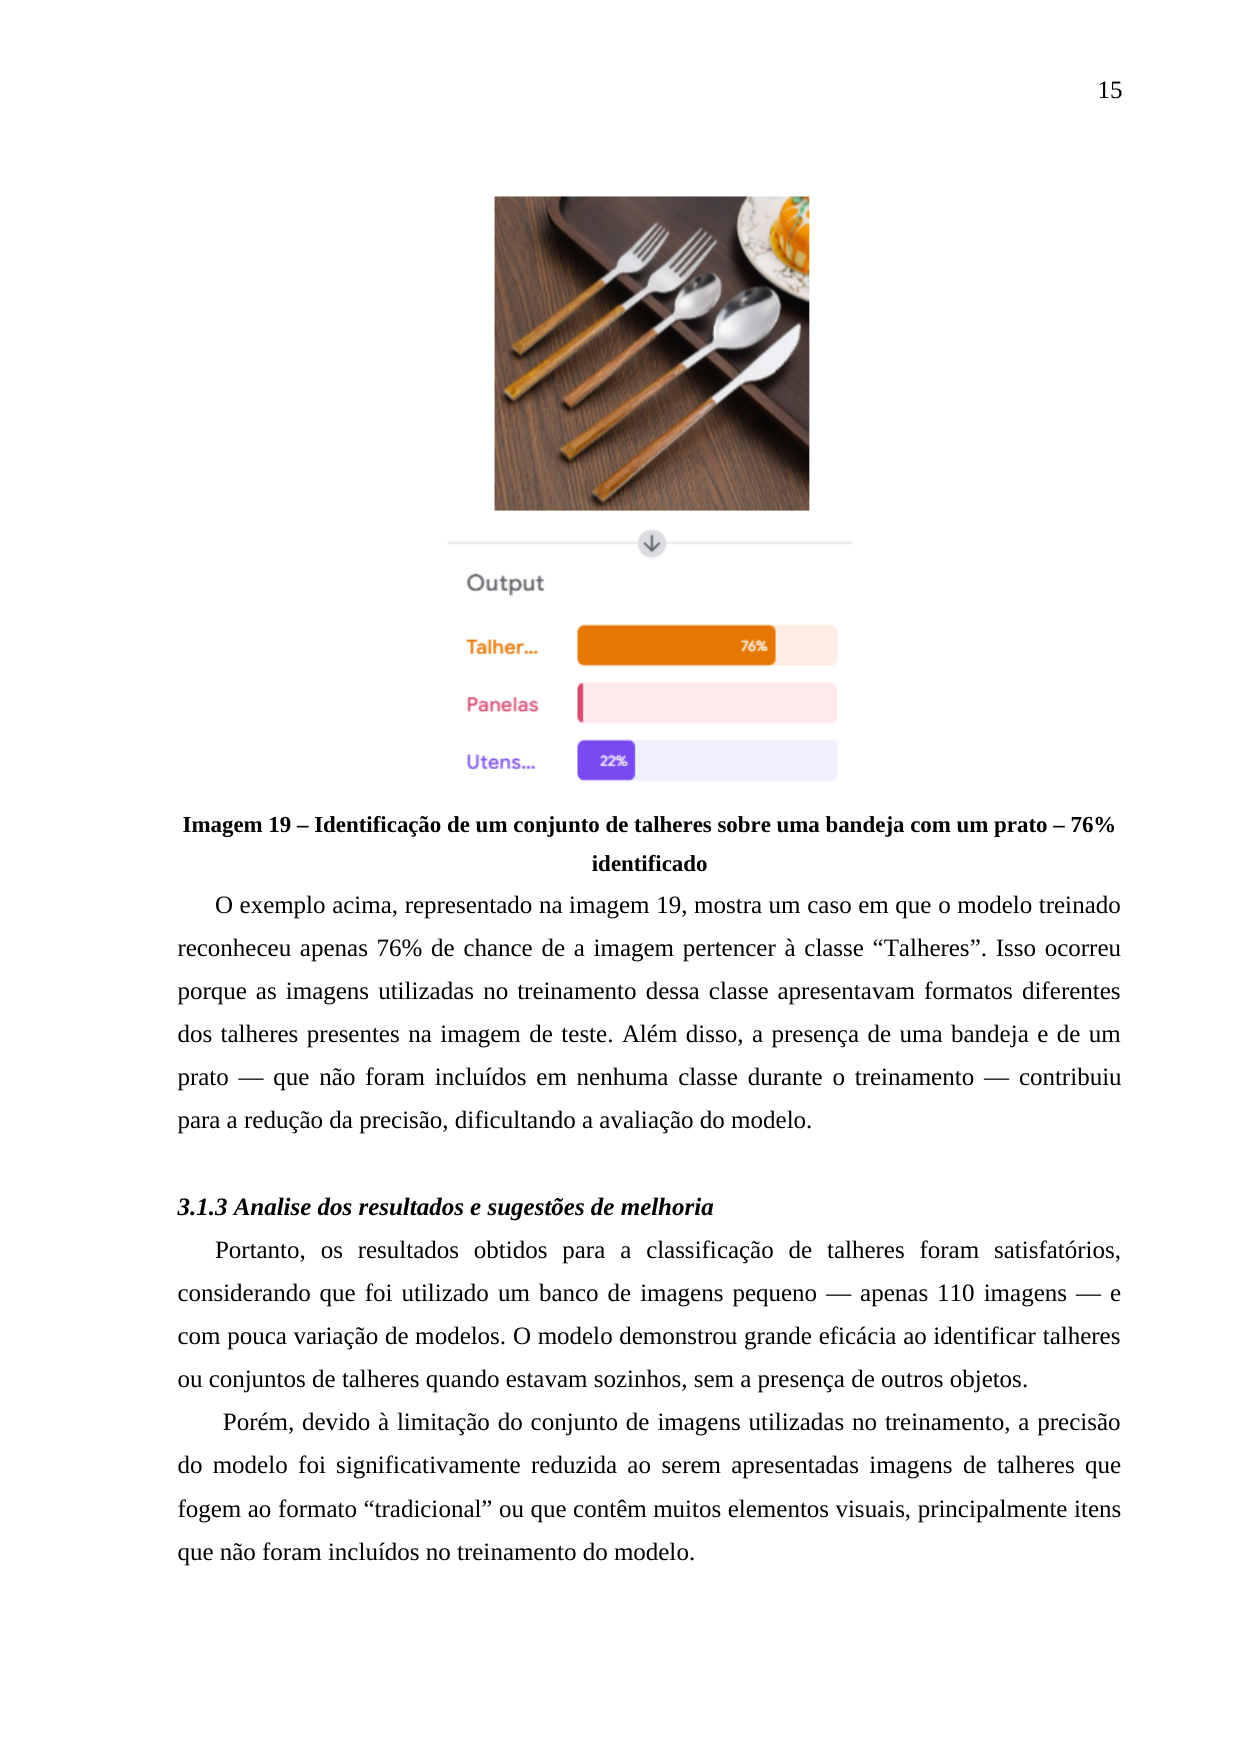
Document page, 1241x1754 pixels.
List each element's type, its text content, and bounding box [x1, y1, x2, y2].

text Imagem 19 – Identificação de um conjunto de talheres sobre uma bandeja com um prato – 76% identificado [177, 811, 1122, 877]
text O exemplo acima, representado na imagem 19, mostra um caso em que o modelo treinado reconheceu apenas 76% de chance de a imagem pertencer à classe “Talheres”. Isso ocorreu porque as imagens utilizadas no treinamento dessa classe apresentavam formatos diferentes dos talheres presentes na imagem de teste. Além disso, a presença de uma bandeja e de um prato — que não foram incluídos em nenhuma classe durante o treinamento — contribuiu para a redução da precisão, dificultando a avaliação do modelo. [177, 890, 1122, 1134]
subtitle 3.1.3 Analise dos resultados e sugestões de melhoria [177, 1192, 1122, 1221]
picture [447, 177, 853, 797]
text Portanto, os resultados obtidos para a classificação de talheres foram satisfatórios, considerando que foi utilizado um banco de imagens pequeno — apenas 110 imagens — e com pouca variação de modelos. O modelo demonstrou grande eficácia ao identificar talheres ou conjuntos de talheres quando estavam sozinhos, sem a presença de outros objetos. [177, 1235, 1122, 1393]
text Porém, devido à limitação do conjunto de imagens utilizadas no treinamento, a precisão do modelo foi significativamente reduzida ao serem apresentadas imagens de talheres que fogem ao formato “tradicional” ou que contêm muitos elementos visuais, principalmente itens que não foram incluídos no treinamento do modelo. [177, 1407, 1122, 1566]
